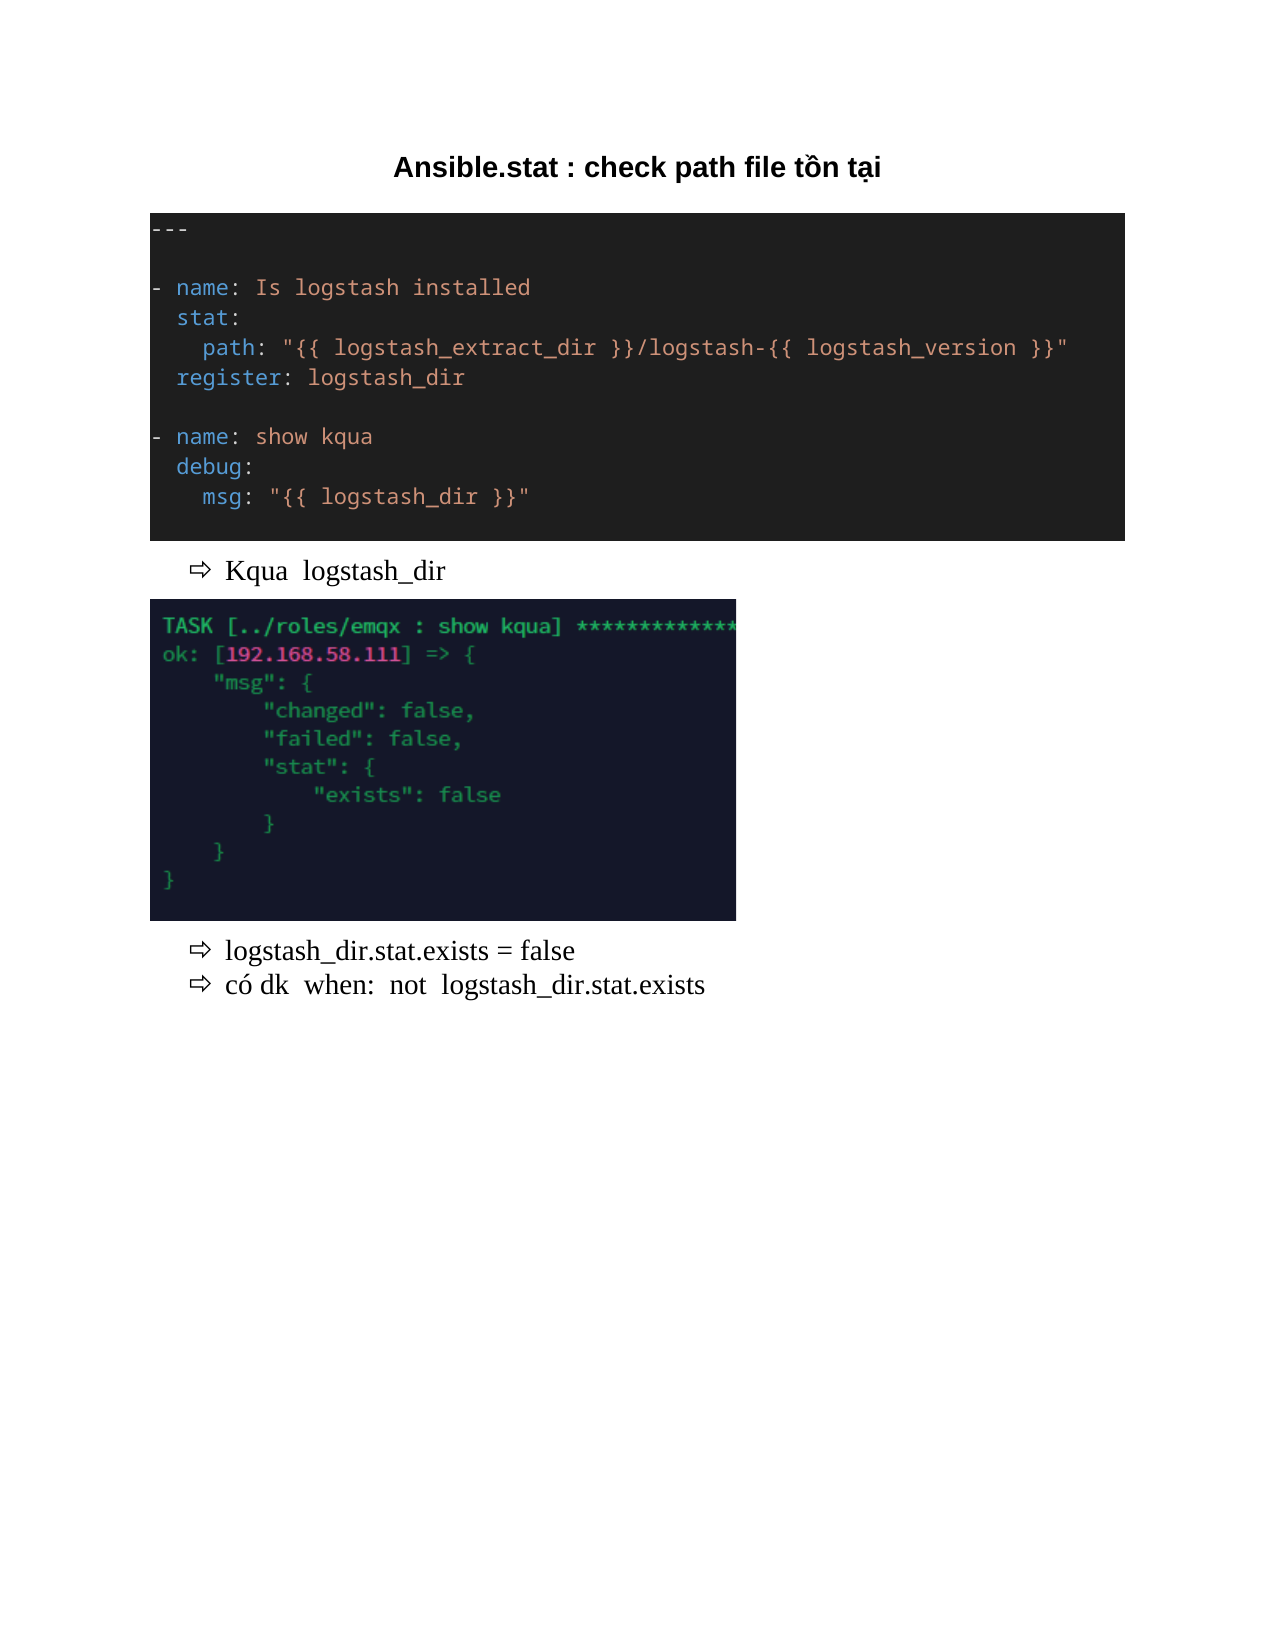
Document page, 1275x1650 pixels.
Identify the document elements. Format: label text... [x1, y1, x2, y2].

text - name: show kqua [150, 421, 1125, 451]
text stat: [150, 302, 1125, 332]
text - name: Is logstash installed [150, 272, 1125, 302]
subtitle Ansible.stat : check path file tồn tại [150, 150, 1125, 183]
text debug: [150, 451, 1125, 481]
text --- [150, 213, 1125, 243]
text msg: "{{ logstash_dir }}" [150, 481, 1125, 511]
text register: logstash_dir [150, 362, 1125, 392]
text path: "{{ logstash_extract_dir }}/logstash-{{ logstash_version }}" [150, 332, 1125, 362]
list Kqua logstash_dir [187, 553, 1125, 587]
picture [150, 599, 737, 921]
list có dk when: not logstash_dir.stat.exists [187, 967, 1125, 1001]
list logstash_dir.stat.exists = false [187, 933, 1125, 967]
